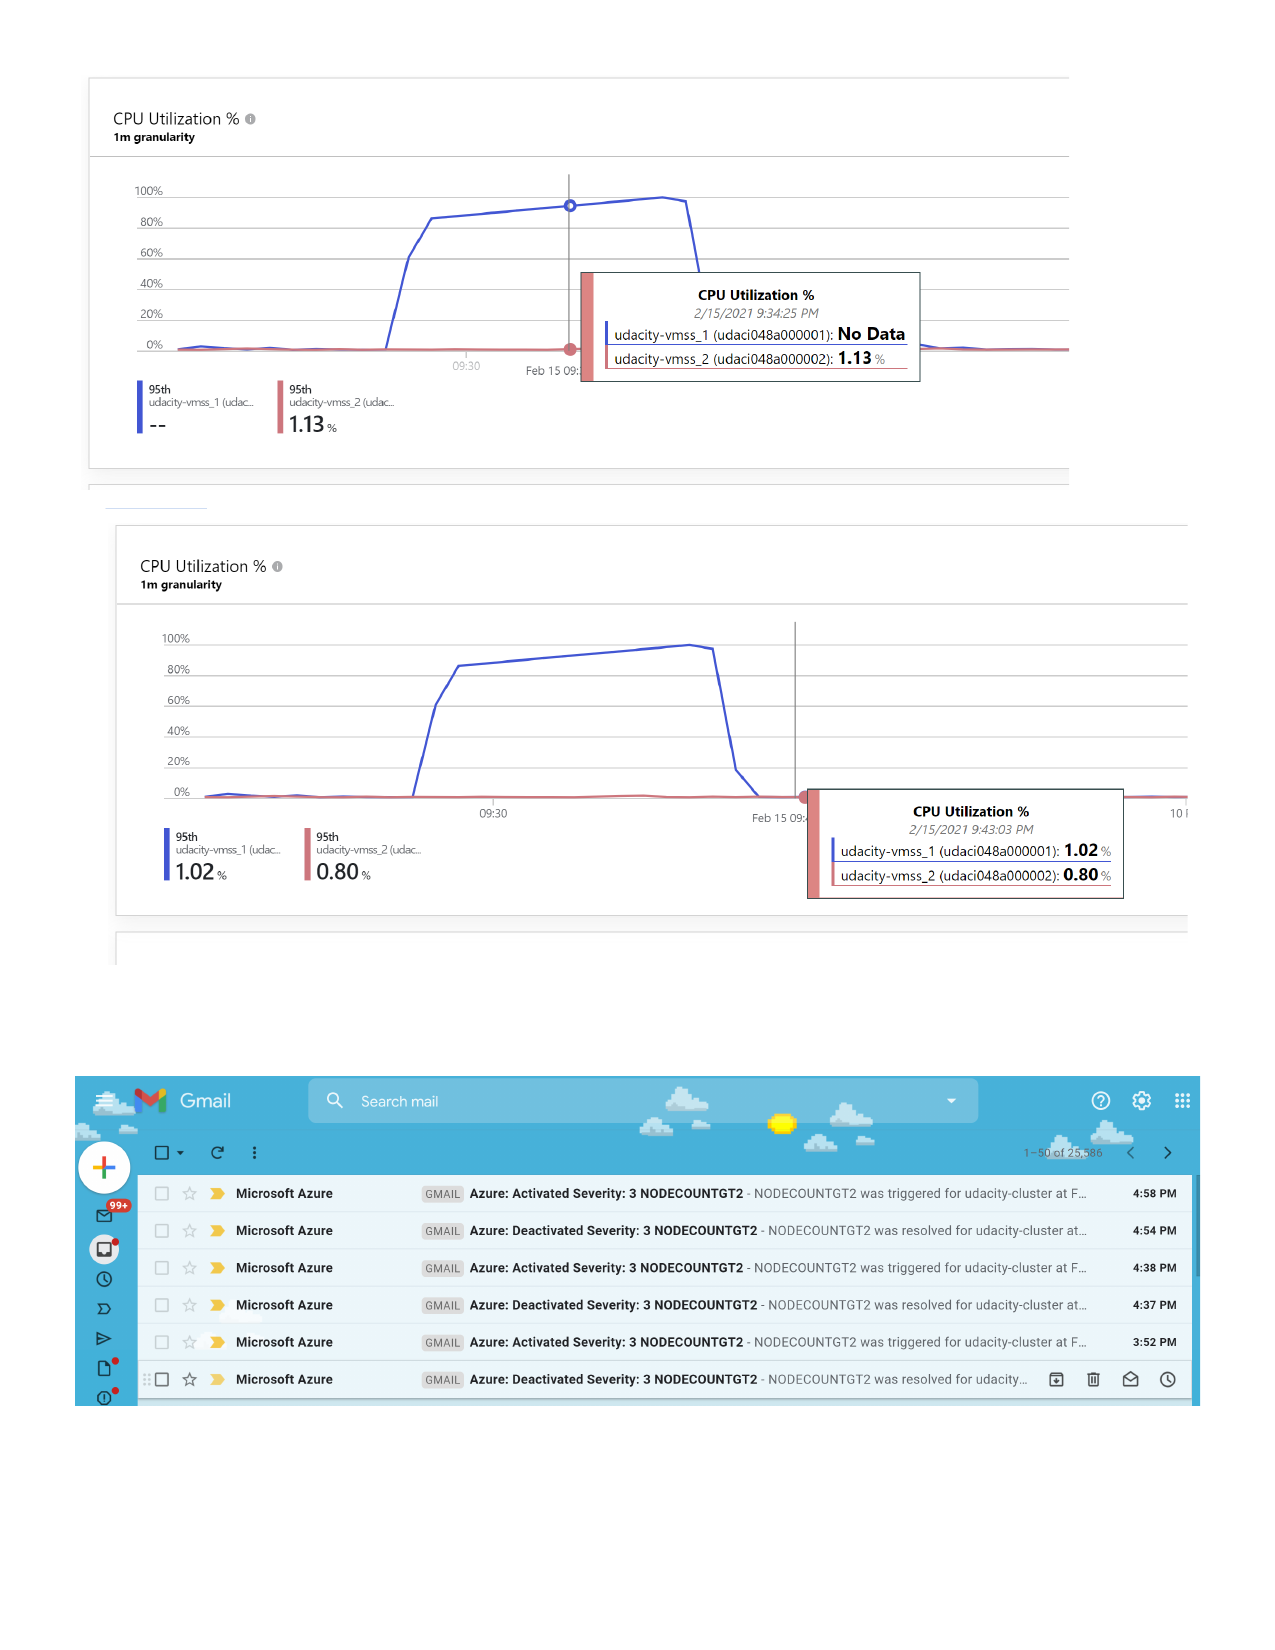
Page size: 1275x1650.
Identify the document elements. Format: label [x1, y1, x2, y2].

picture [75, 1076, 1200, 1406]
picture [75, 508, 1188, 965]
picture [75, 75, 1070, 490]
